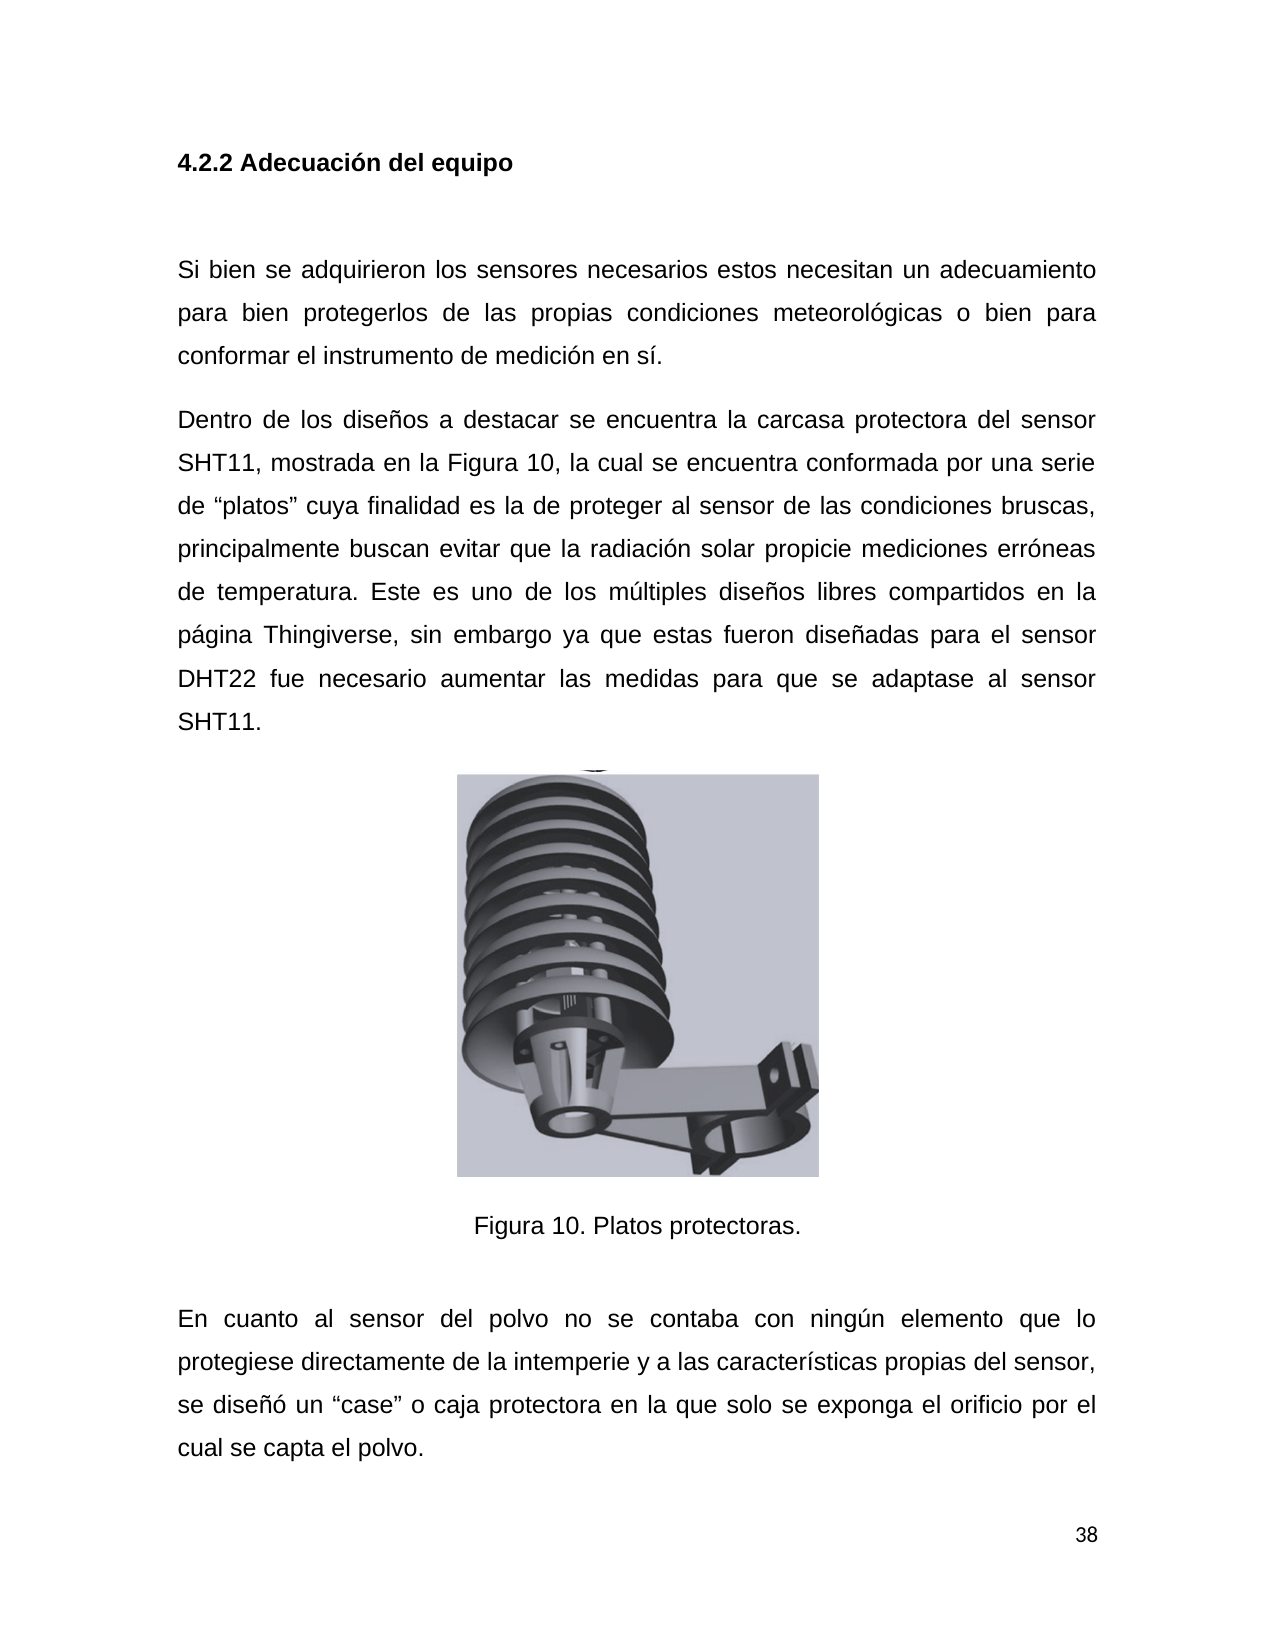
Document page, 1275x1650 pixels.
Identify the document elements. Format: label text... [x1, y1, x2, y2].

text Dentro de los diseños a destacar se encuentra la carcasa protectora del sensor SHT11, mostrada en la Figura 10, la cual se encuentra conformada por una serie de “platos” cuya finalidad es la de proteger al sensor de las condiciones bruscas, principalmente buscan evitar que la radiación solar propicie mediciones erróneas de temperatura. Este es uno de los múltiples diseños libres compartidos en la página Thingiverse, sin embargo ya que estas fueron diseñadas para el sensor DHT22 fue necesario aumentar las medidas para que se adaptase al sensor SHT11. [177, 405, 1098, 736]
picture [452, 770, 823, 1177]
text 4.2.2 Adecuación del equipo [177, 148, 1098, 176]
text En cuanto al sensor del polvo no se contaba con ningún elemento que lo protegiese directamente de la intemperie y a las características propias del sensor, se diseñó un “case” o caja protectora en la que solo se exponga el orificio por el cual se capta el polvo. [177, 1261, 1098, 1462]
text Figura 10. Platos protectoras. [177, 1211, 1098, 1240]
text Si bien se adquirieron los sensores necesarios estos necesitan un adecuamiento para bien protegerlos de las propias condiciones meteorológicas o bien para conformar el instrumento de medición en sí. [177, 212, 1098, 370]
